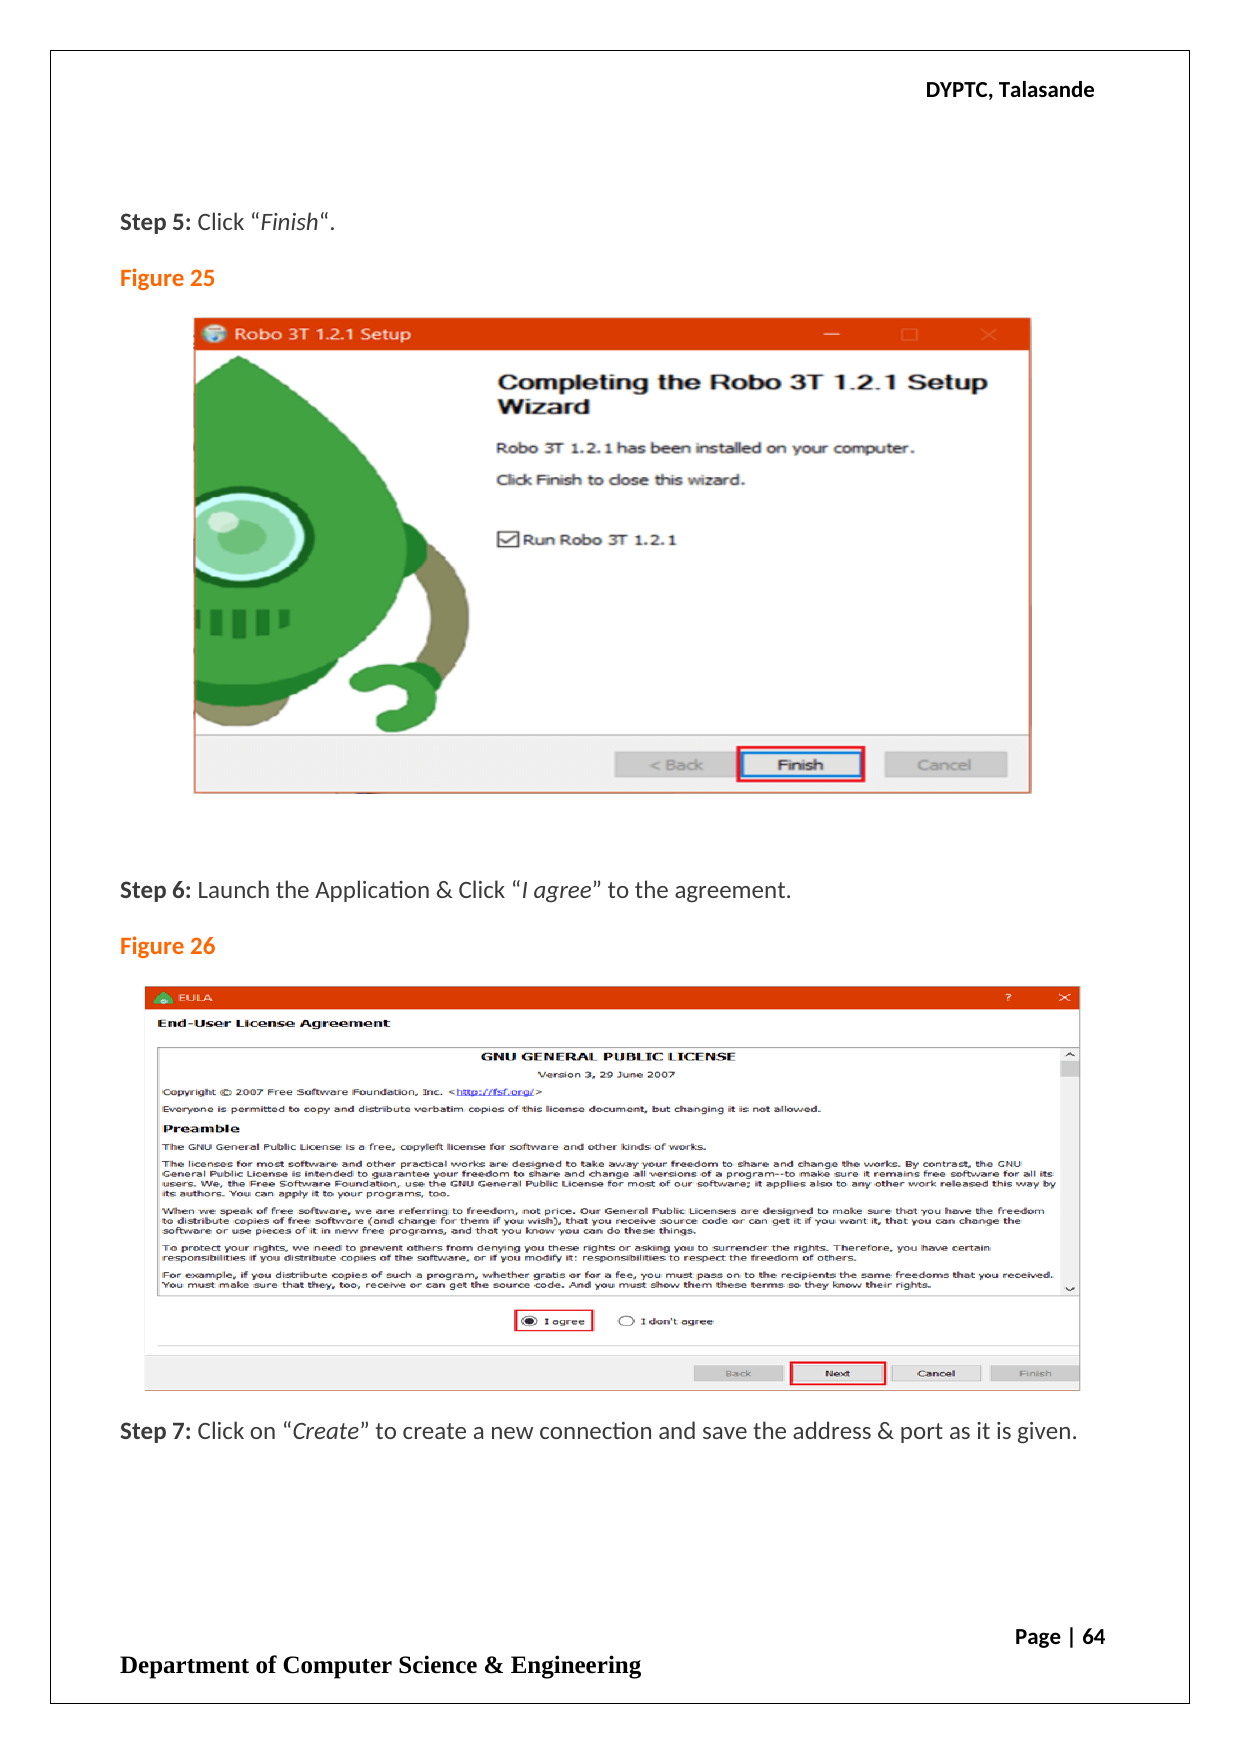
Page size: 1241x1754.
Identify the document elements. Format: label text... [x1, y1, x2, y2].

text Figure 25 [120, 262, 1105, 292]
picture [193, 317, 1032, 794]
text Figure 26 [120, 930, 1105, 961]
text Step 6: Launch the Application & Click “I agree” to the agreement. [120, 874, 1105, 905]
picture [144, 986, 1081, 1391]
text Step 5: Click “Finish“. [120, 206, 1105, 236]
text Step 7: Click on “Create” to create a new connection and save the address & port as it is given. [120, 1416, 1105, 1446]
